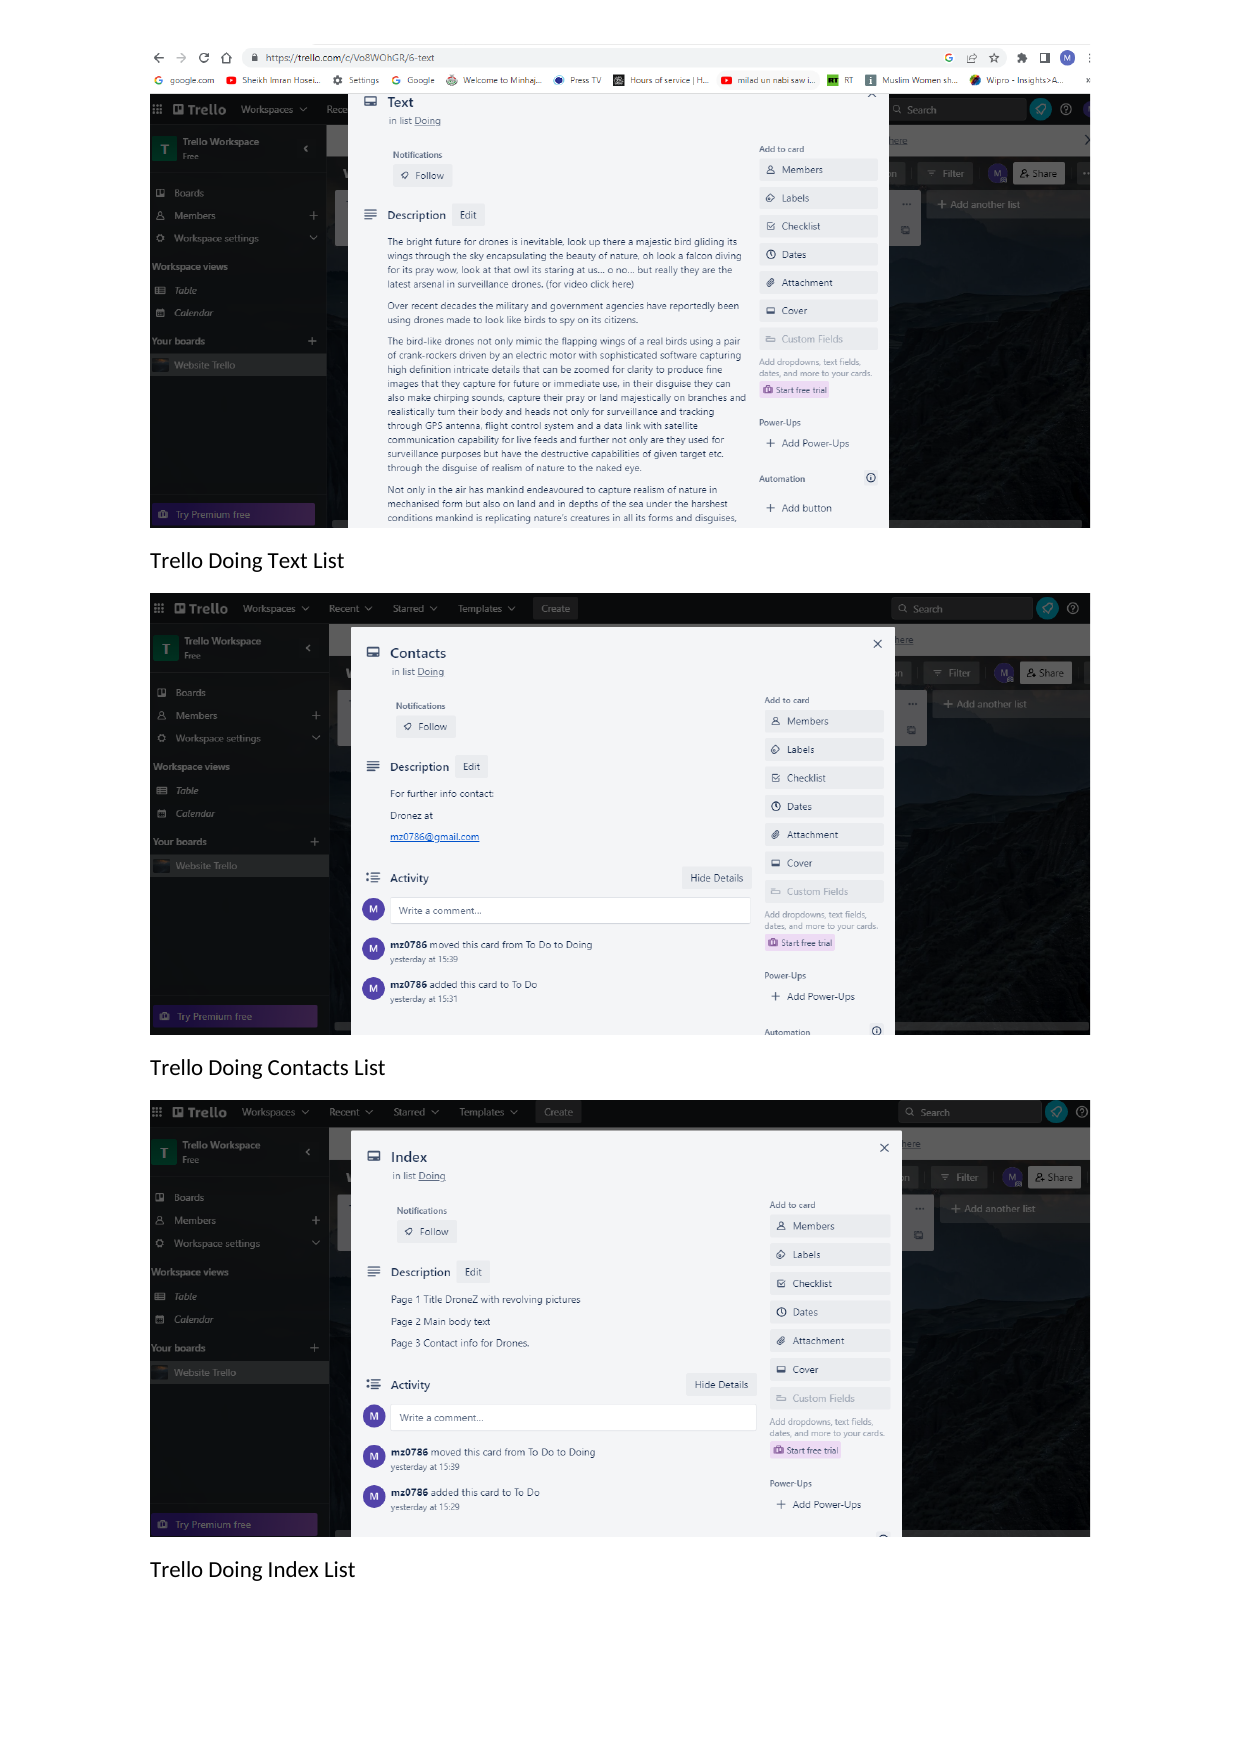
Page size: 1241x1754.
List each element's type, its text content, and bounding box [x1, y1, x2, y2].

picture [150, 593, 1091, 1035]
text Trello Doing Contacts List [150, 1053, 1090, 1081]
picture [150, 1100, 1091, 1537]
text Trello Doing Text List [150, 547, 1090, 575]
picture [150, 44, 1091, 528]
text Trello Doing Index List [150, 1556, 1090, 1584]
